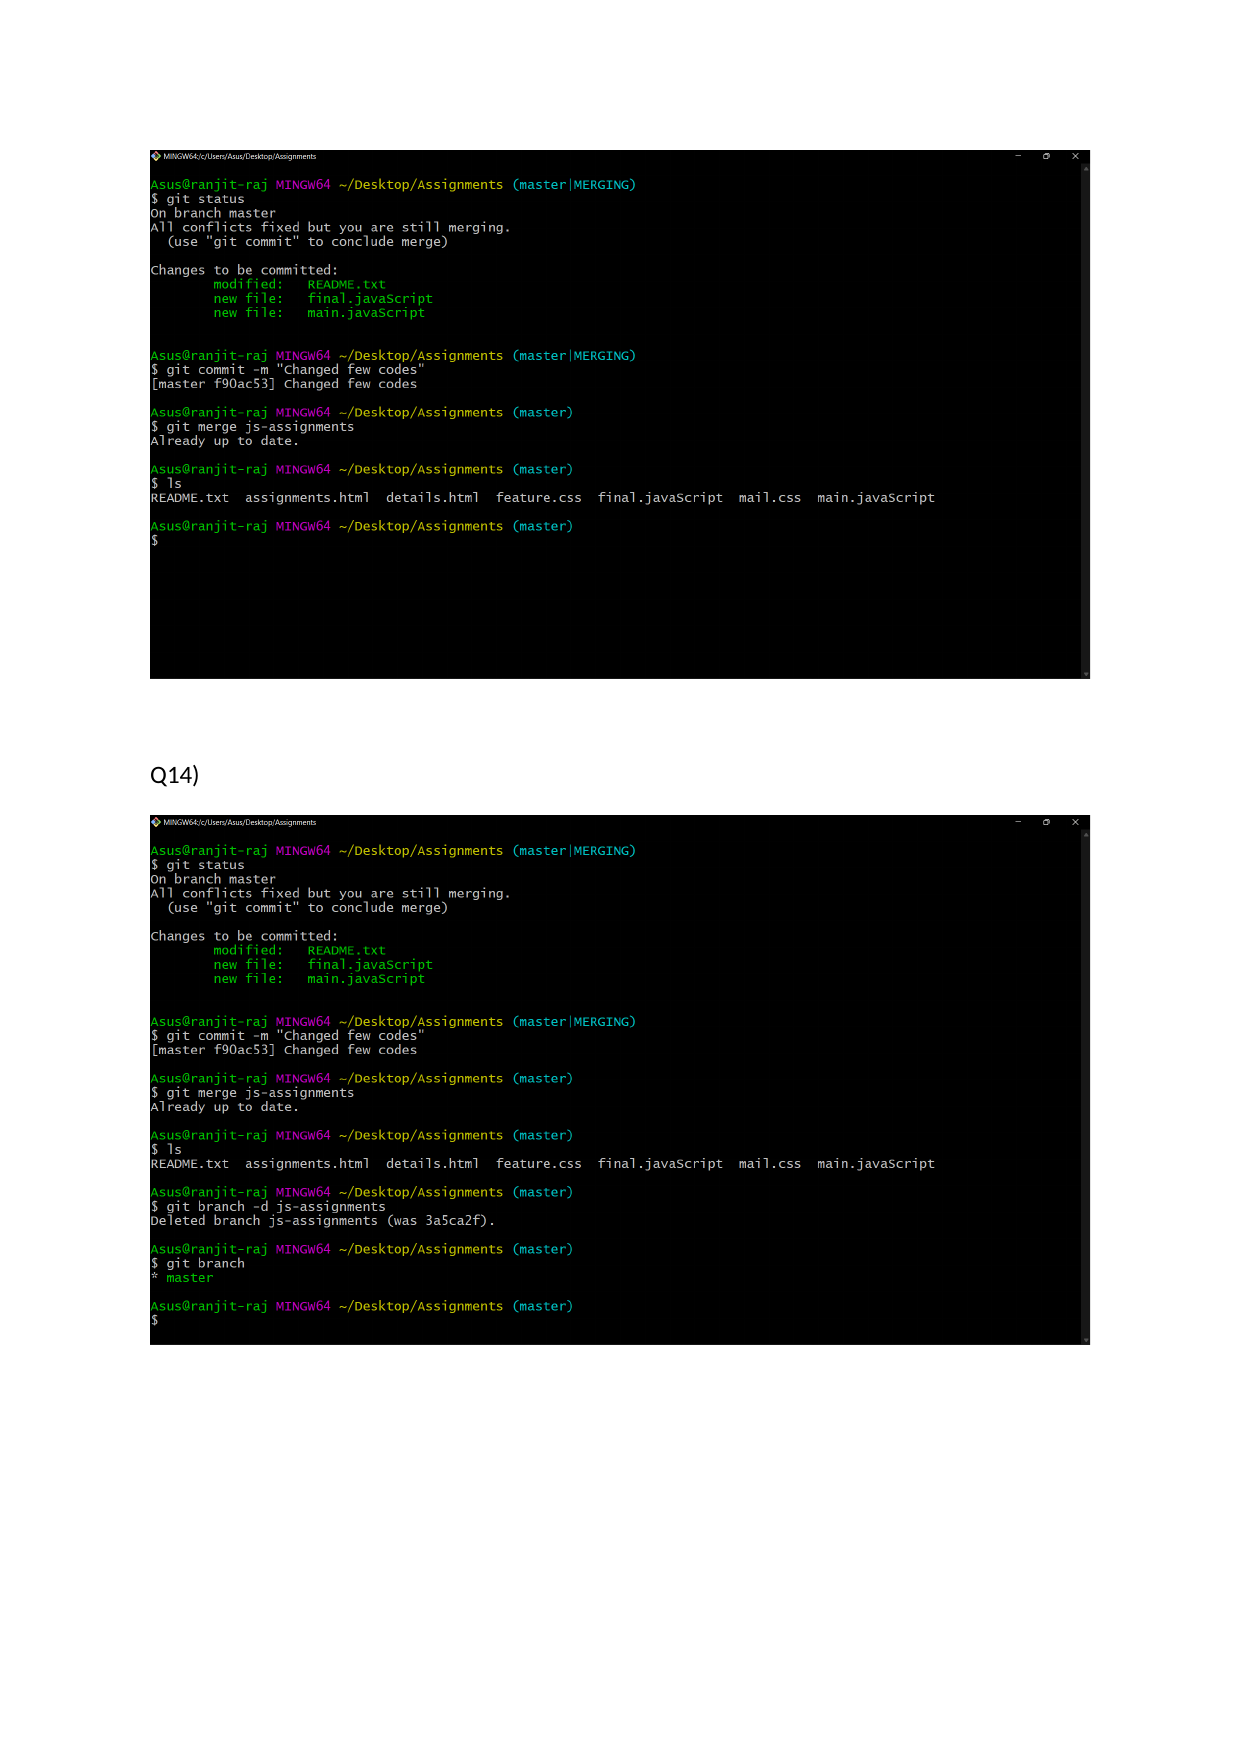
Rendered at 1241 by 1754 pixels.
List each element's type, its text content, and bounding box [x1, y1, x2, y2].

text Q14) [150, 760, 1090, 790]
picture [150, 815, 1091, 1345]
picture [150, 150, 1091, 679]
